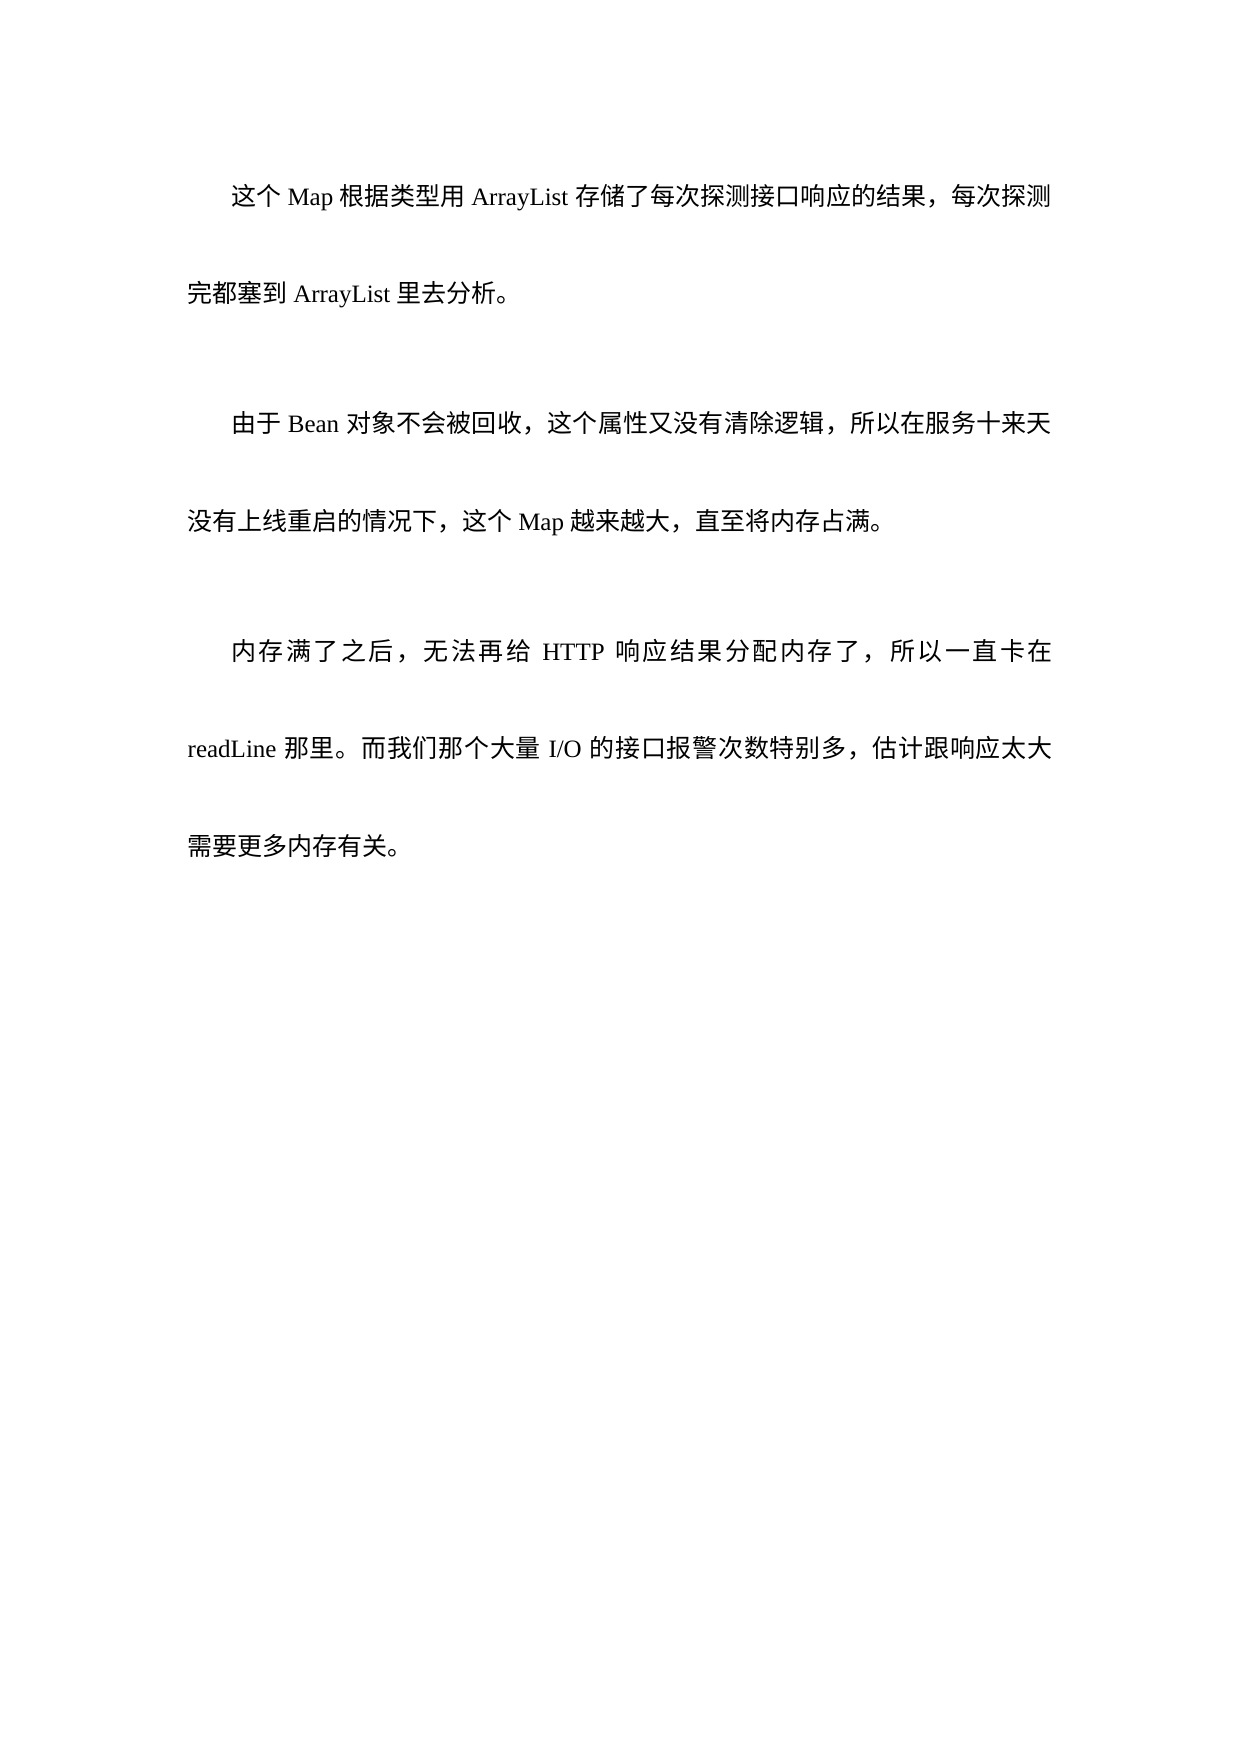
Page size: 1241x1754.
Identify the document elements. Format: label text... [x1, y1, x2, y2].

text 由于 Bean 对象不会被回收，这个属性又没有清除逻辑，所以在服务十来天没有上线重启的情况下，这个 Map 越来越大，直至将内存占满。 [187, 389, 1053, 552]
text 这个 Map 根据类型用 ArrayList 存储了每次探测接口响应的结果，每次探测完都塞到 ArrayList 里去分析。 [187, 162, 1053, 324]
text 内存满了之后，无法再给 HTTP 响应结果分配内存了，所以一直卡在 readLine 那里。而我们那个大量 I/O 的接口报警次数特别多，估计跟响应太大需要更多内存有关。 [187, 617, 1053, 877]
